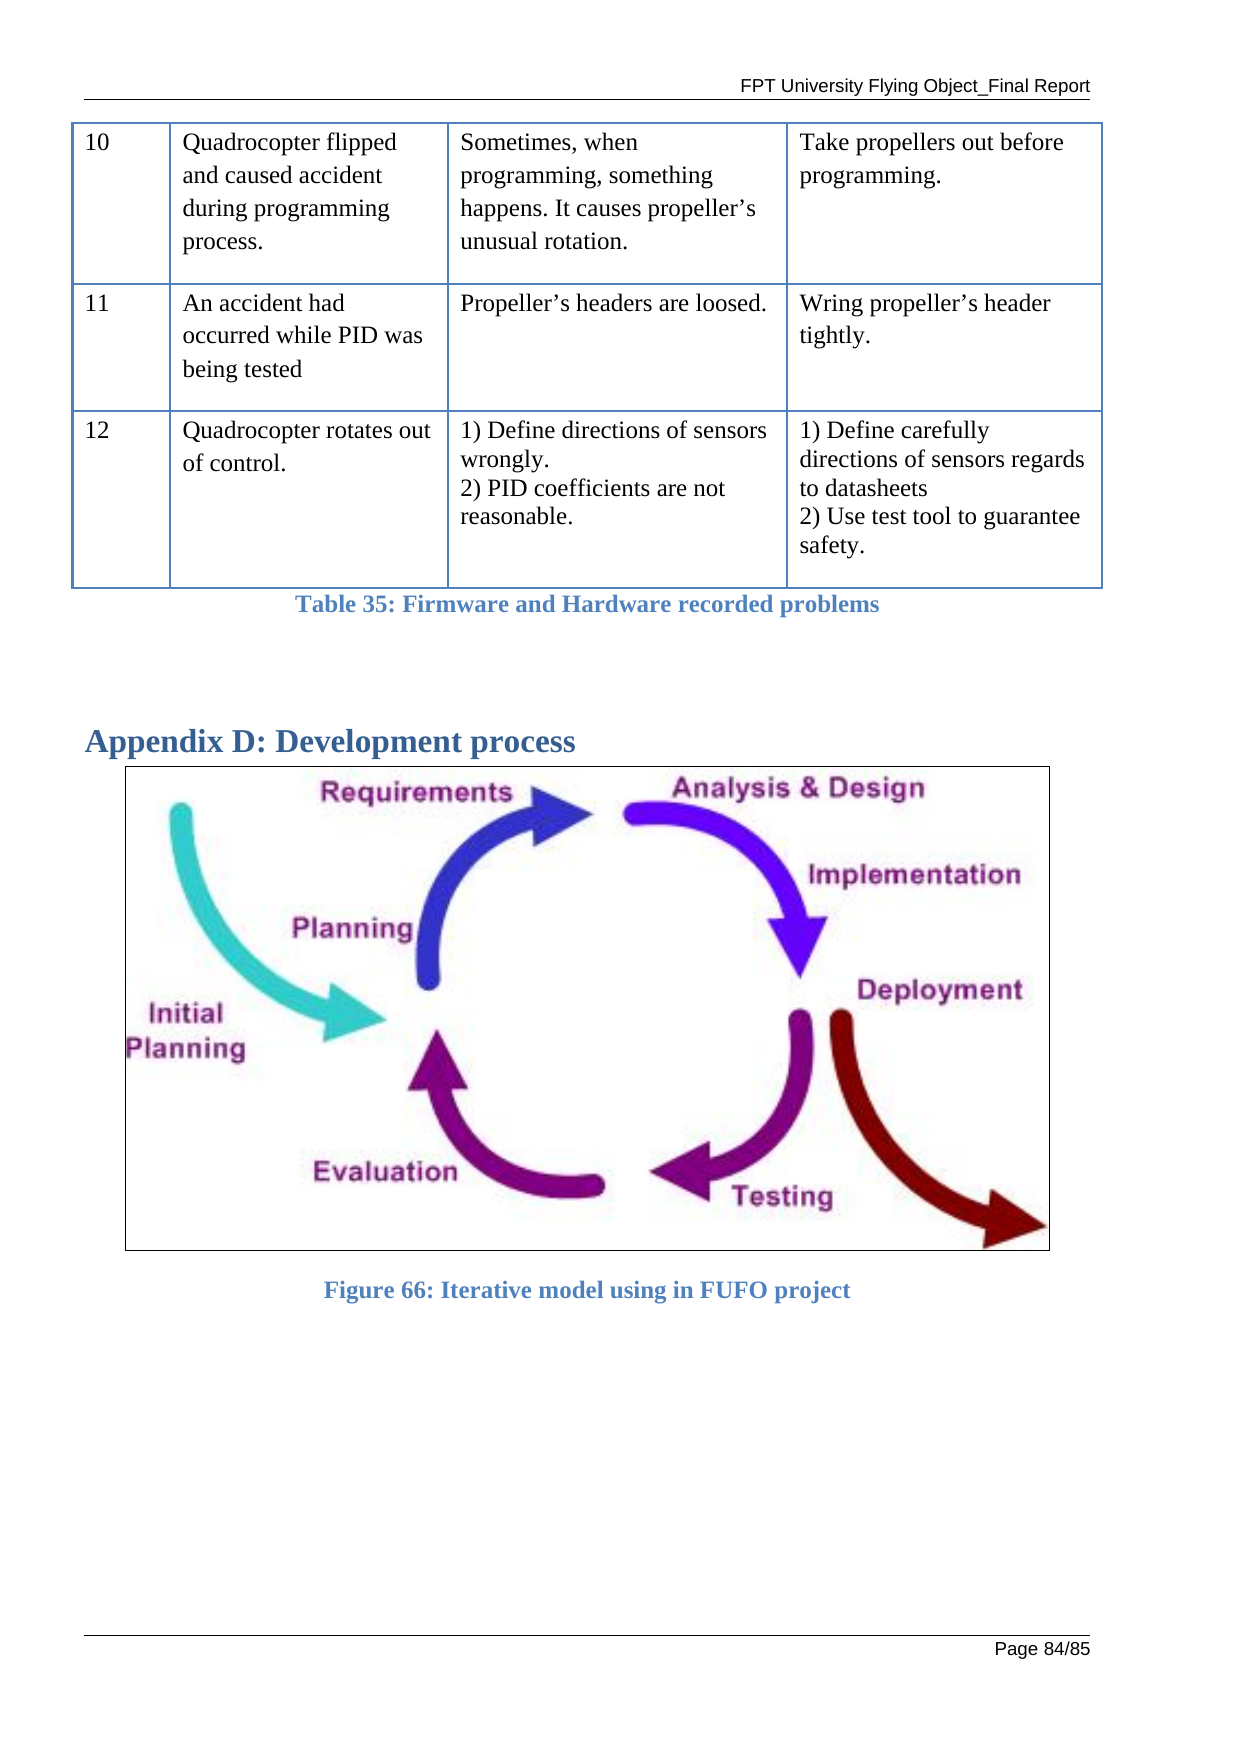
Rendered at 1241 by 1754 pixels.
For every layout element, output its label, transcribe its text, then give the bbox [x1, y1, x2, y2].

table_cell Propeller’s headers are loosed. [449, 285, 786, 410]
table_cell 11 [74, 285, 169, 410]
table_cell Quadrocopter flipped and caused accident during programming process. [171, 124, 447, 282]
table_cell An accident had occurred while PID was being tested [171, 285, 447, 410]
table_cell 1) Define directions of sensors wrongly. 2) PID coefficients are not reasonable. [449, 412, 786, 587]
table_cell Quadrocopter rotates out of control. [171, 412, 447, 587]
table_cell 12 [74, 412, 169, 587]
picture [126, 767, 1049, 1250]
subtitle Appendix D: Development process [84, 722, 1090, 760]
table_cell 1) Define carefully directions of sensors regards to datasheets 2) Use test tool to guarantee safety. [788, 412, 1101, 587]
table_cell Sometimes, when programming, something happens. It causes propeller’s unusual rotation. [449, 124, 786, 282]
table_cell 10 [74, 124, 169, 282]
table_cell Take propellers out before programming. [788, 124, 1101, 282]
table_cell Wring propeller’s header tightly. [788, 285, 1101, 410]
